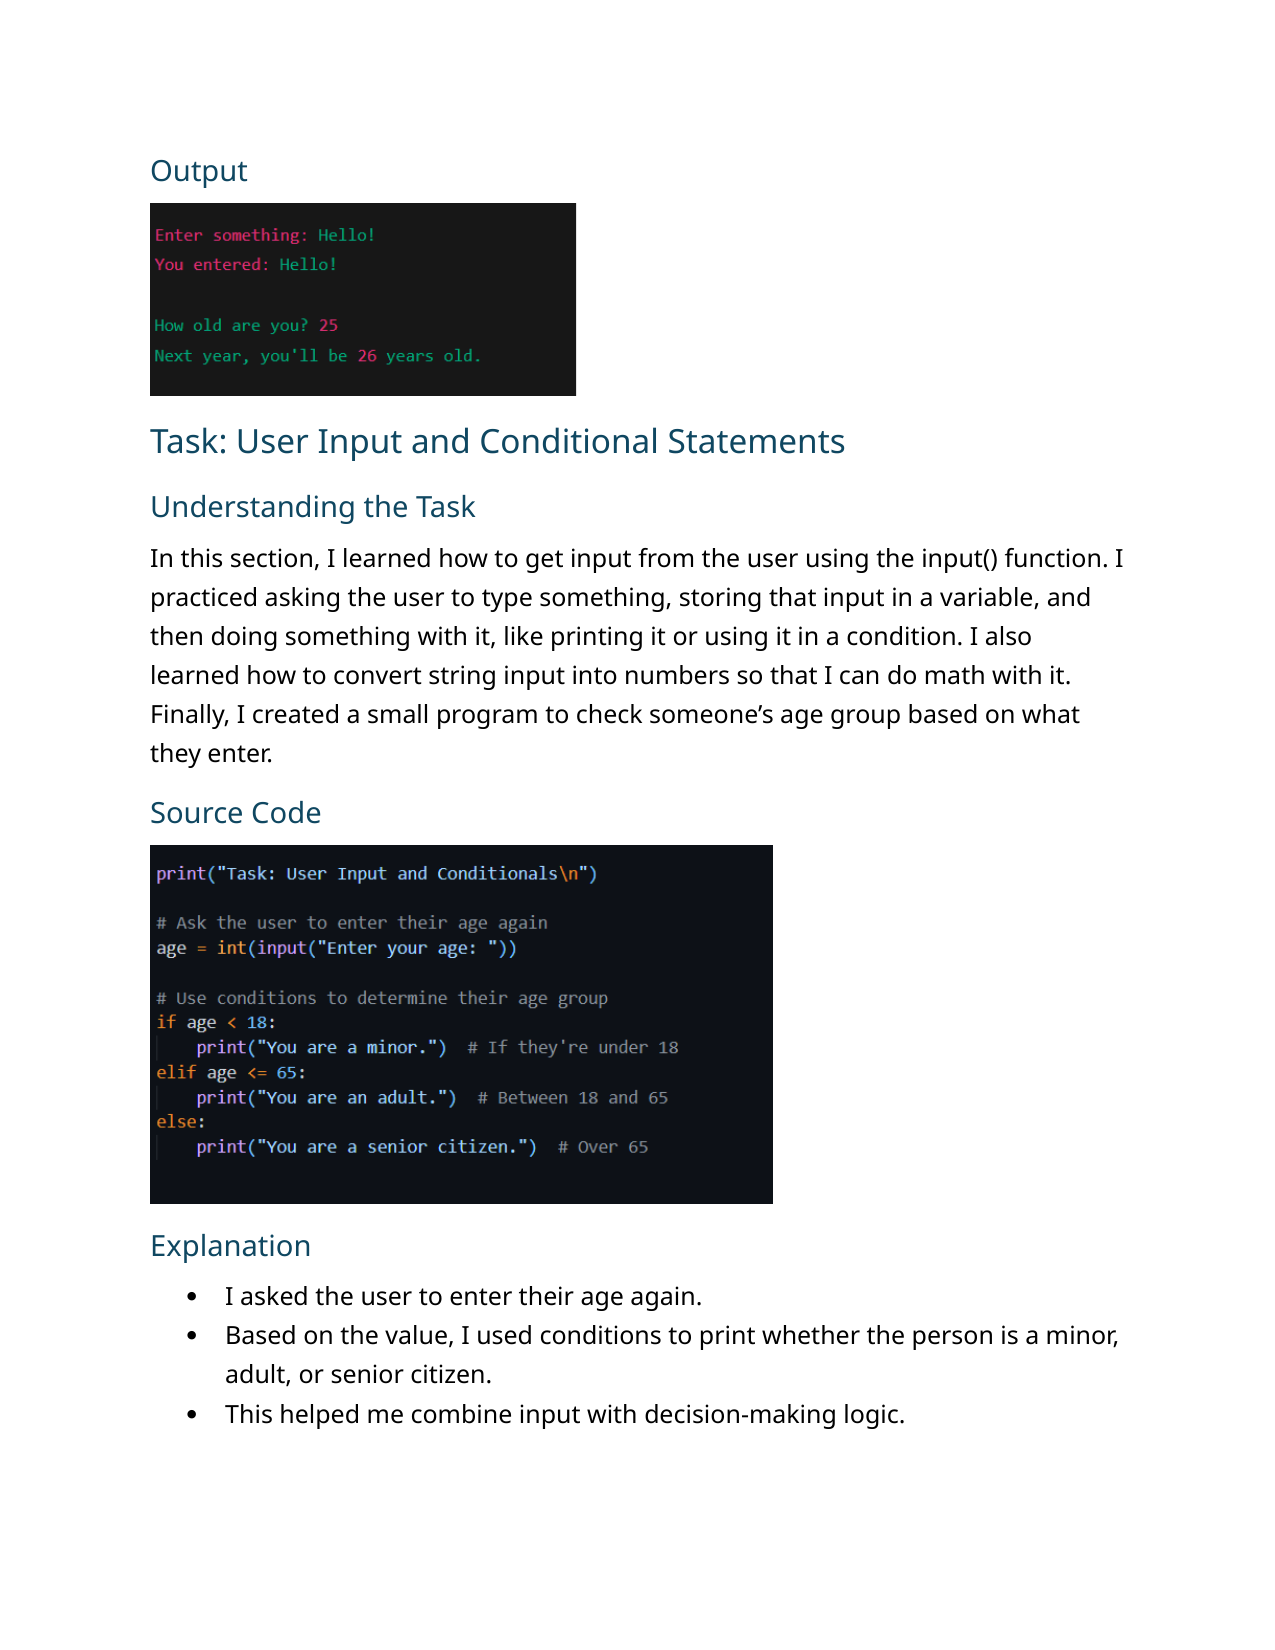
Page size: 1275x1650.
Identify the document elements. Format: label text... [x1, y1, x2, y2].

list I asked the user to enter their age again. [187, 1279, 1125, 1313]
list Based on the value, I used conditions to print whether the person is a minor, adult, or senior citizen. [187, 1318, 1125, 1391]
subtitle Source Code [150, 792, 1125, 832]
list This helped me combine input with decision-making logic. [187, 1396, 1125, 1430]
subtitle Output [150, 150, 1125, 190]
subtitle Explanation [150, 1225, 1125, 1264]
subtitle Understanding the Task [150, 486, 1125, 526]
picture [150, 845, 773, 1204]
subtitle Task: User Input and Conditional Statements [150, 417, 1125, 463]
picture [150, 203, 577, 396]
text In this section, I learned how to get input from the user using the input() function. I practiced asking the user to type something, storing that input in a variable, and then doing something with it, like printing it or using it in a condition. I also learned how to convert string input into numbers so that I can do math with it. Finally, I created a small program to check someone’s age group based on what they enter. [150, 540, 1125, 770]
